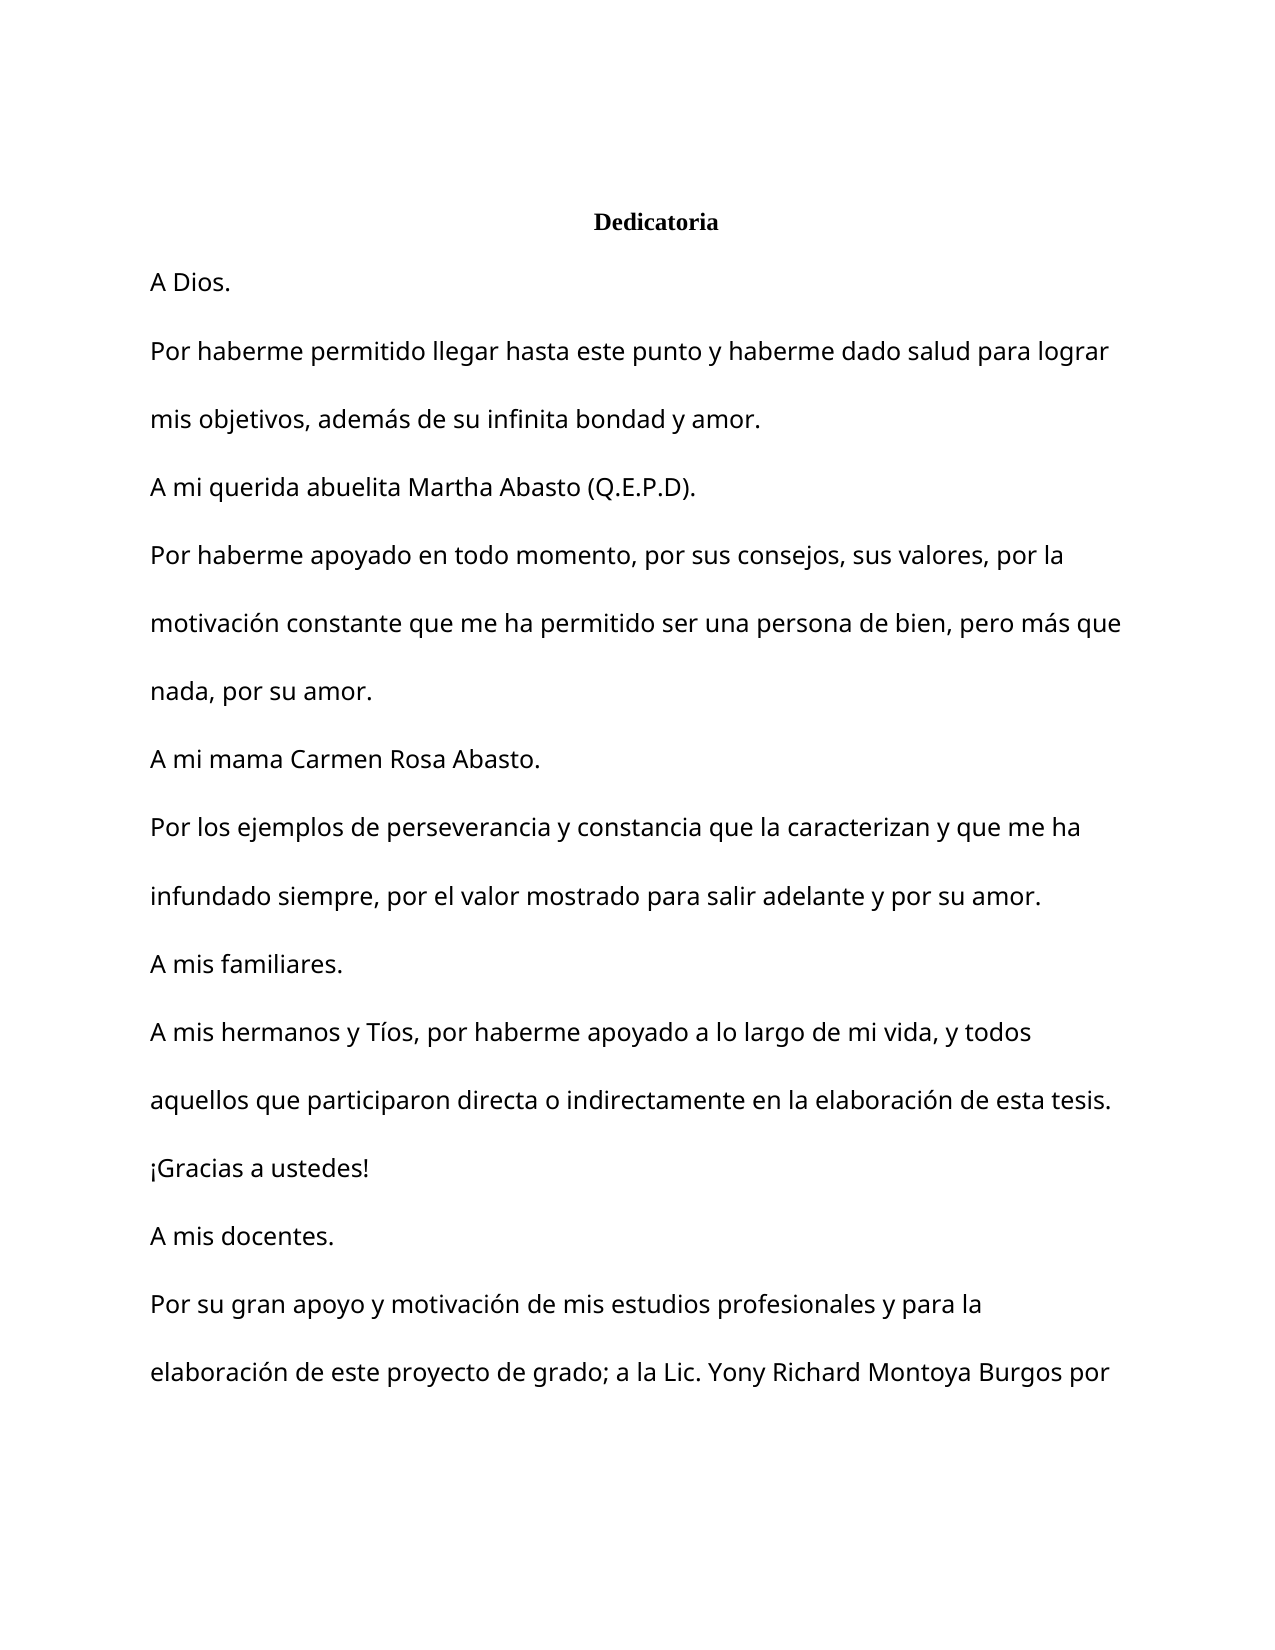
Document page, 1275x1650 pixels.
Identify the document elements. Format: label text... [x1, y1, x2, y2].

text Por haberme permitido llegar hasta este punto y haberme dado salud para lograr mis objetivos, además de su infinita bondad y amor. [150, 333, 1125, 435]
text Por haberme apoyado en todo momento, por sus consejos, sus valores, por la motivación constante que me ha permitido ser una persona de bien, pero más que nada, por su amor. [150, 537, 1125, 708]
text A mi querida abuelita Martha Abasto (Q.E.P.D). [150, 469, 1125, 503]
subtitle Dedicatoria [187, 207, 1125, 236]
text Por los ejemplos de perseverancia y constancia que la caracterizan y que me ha infundado siempre, por el valor mostrado para salir adelante y por su amor. [150, 810, 1125, 912]
text A mis docentes. [150, 1219, 1125, 1253]
text A Dios. [150, 265, 1125, 299]
text ¡Gracias a ustedes! [150, 1151, 1125, 1185]
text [150, 1287, 1125, 1389]
text A mis familiares. [150, 946, 1125, 980]
text A mi mama Carmen Rosa Abasto. [150, 742, 1125, 776]
text A mis hermanos y Tíos, por haberme apoyado a lo largo de mi vida, y todos aquellos que participaron directa o indirectamente en la elaboración de esta tesis. [150, 1014, 1125, 1117]
